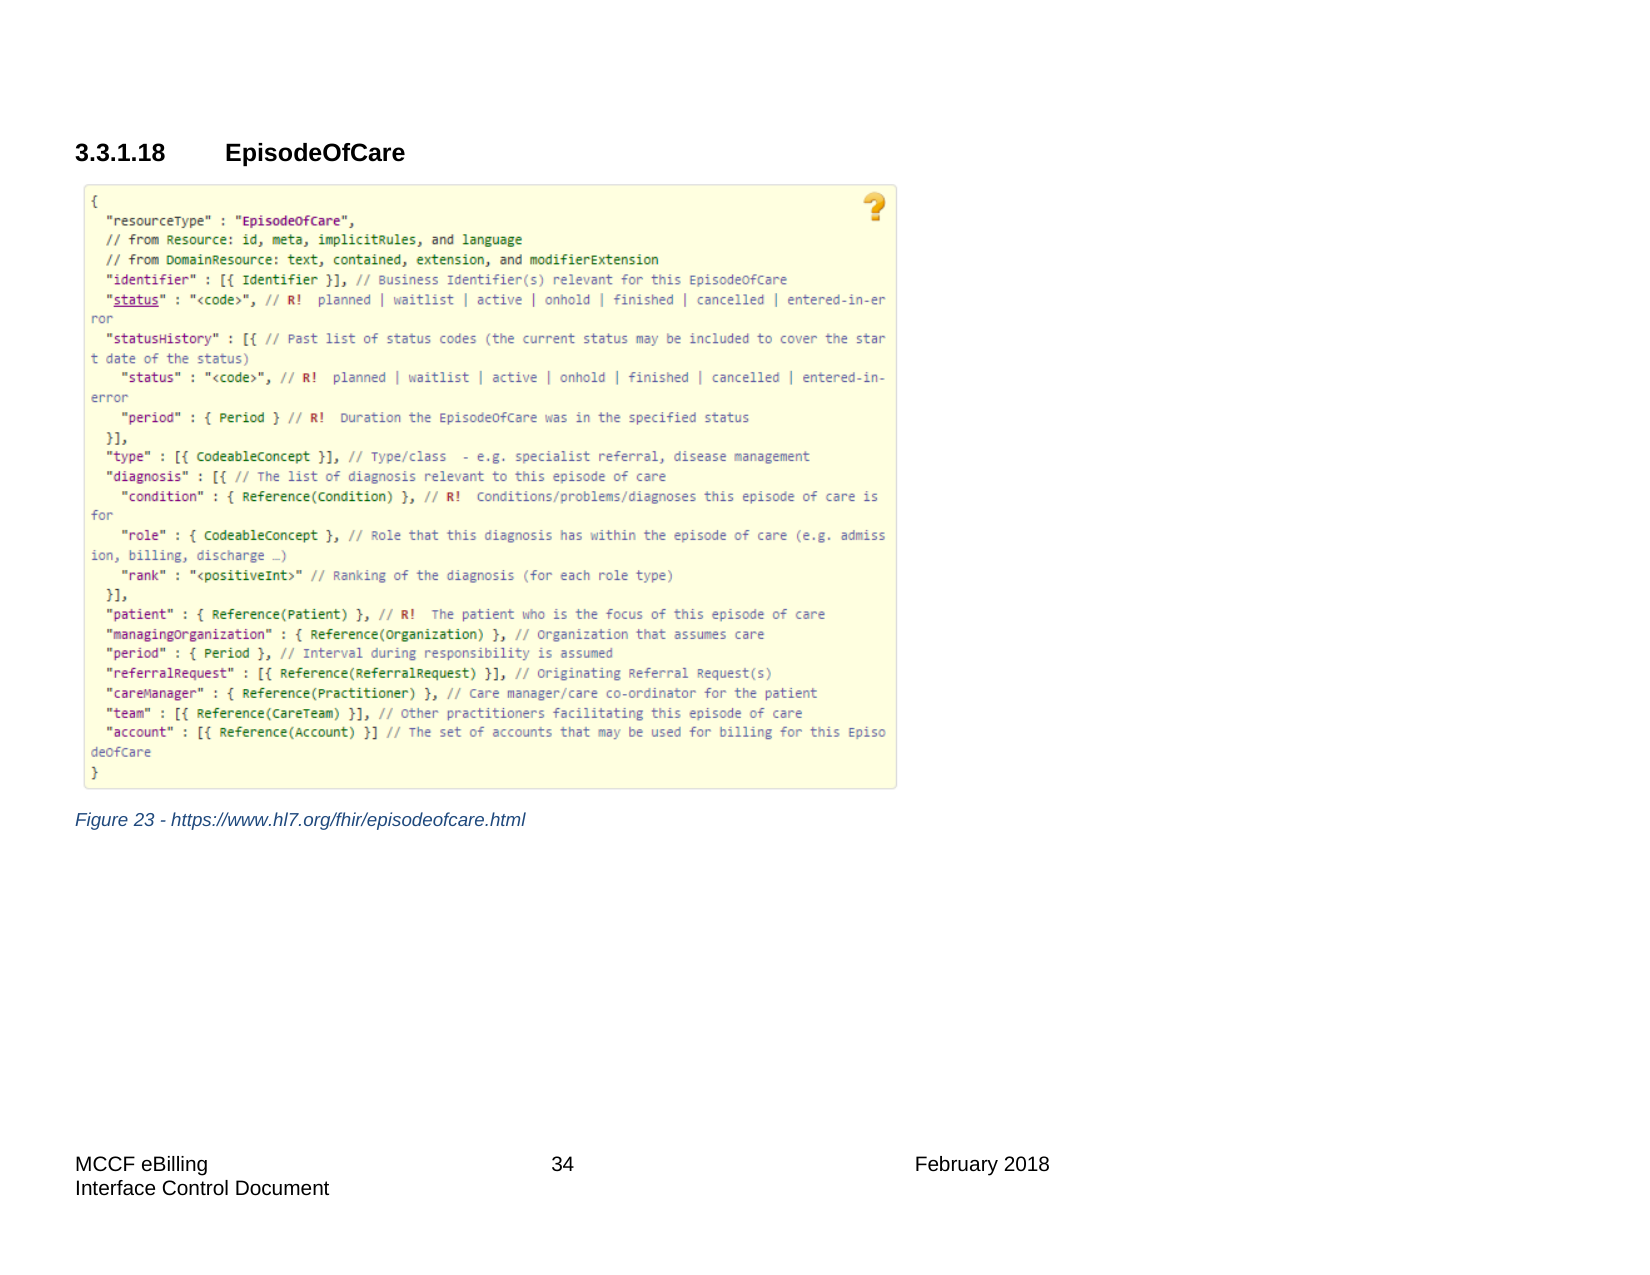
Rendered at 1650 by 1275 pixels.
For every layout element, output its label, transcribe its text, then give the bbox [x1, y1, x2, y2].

text Figure 23 - https://www.hl7.org/fhir/episodeofcare.html [75, 809, 1575, 831]
picture [75, 179, 905, 797]
subtitle EpisodeOfCare [75, 138, 1575, 167]
